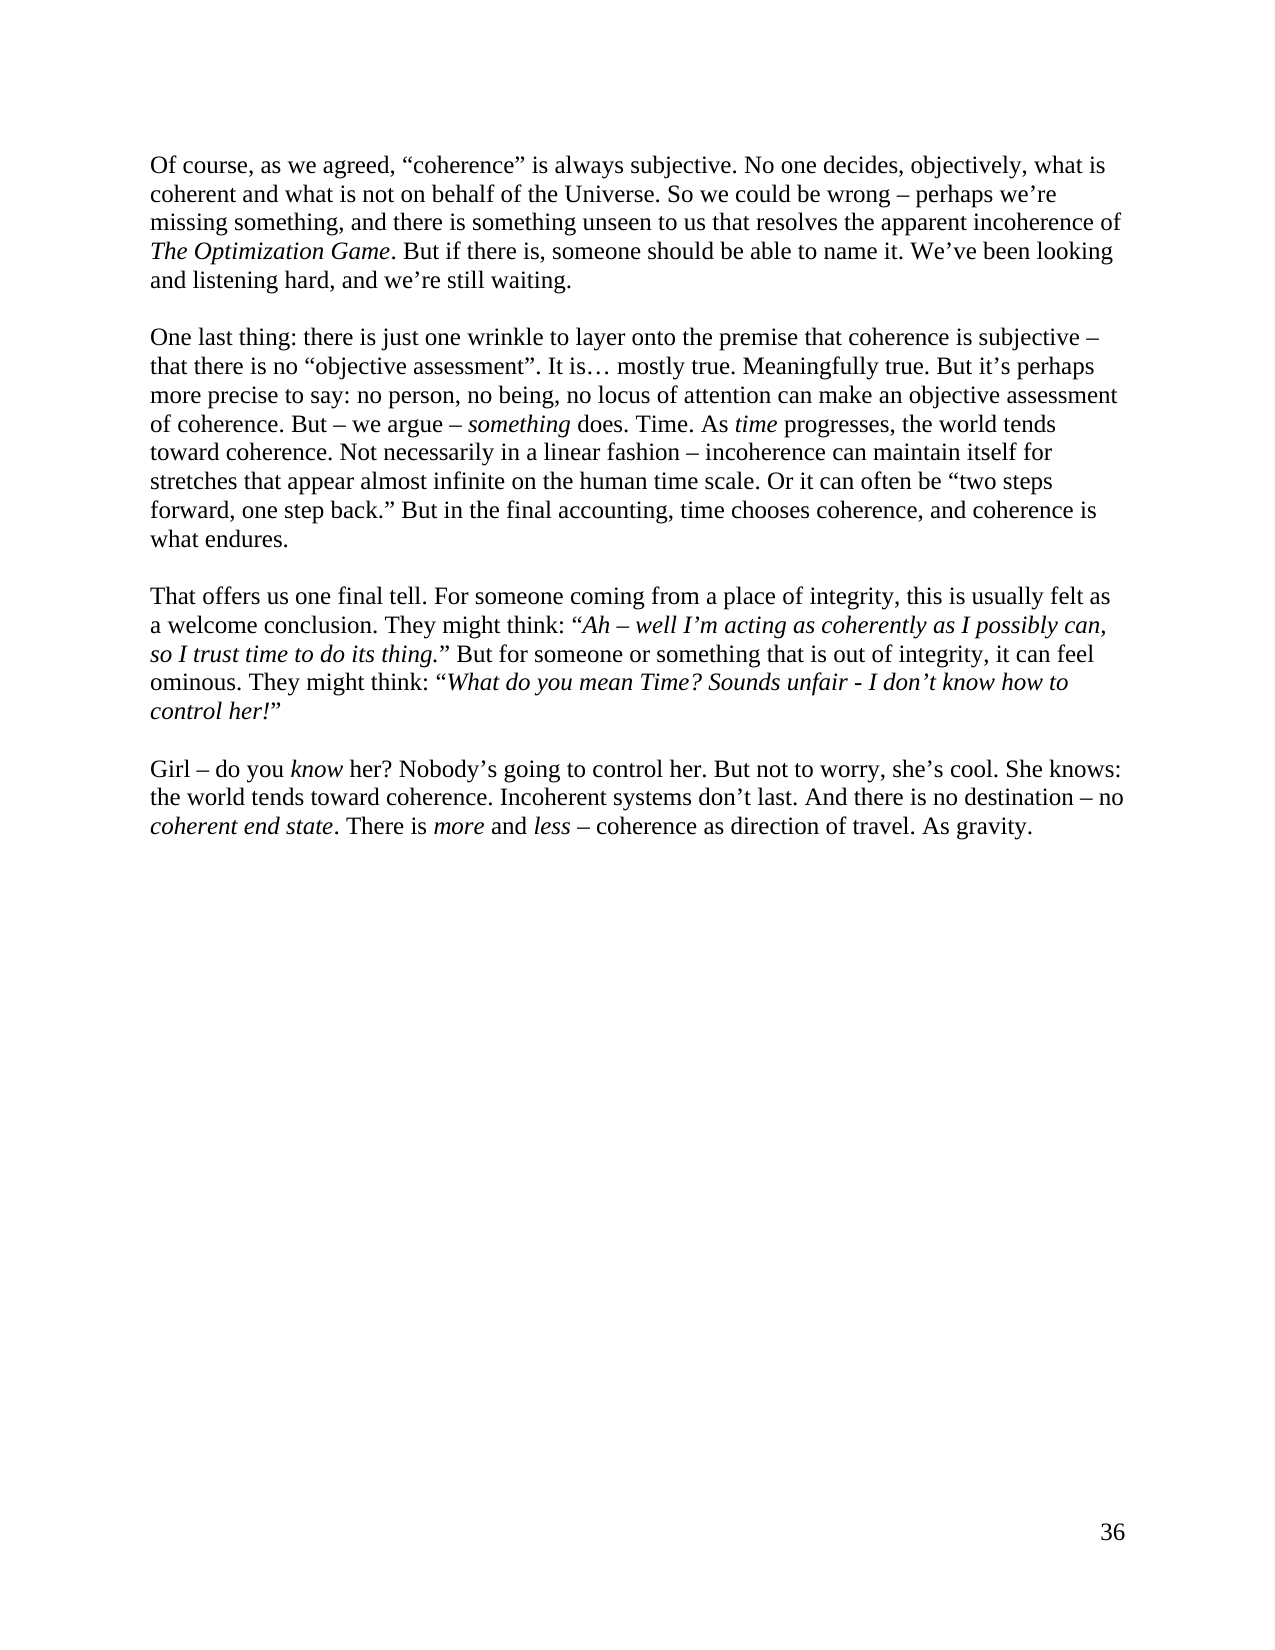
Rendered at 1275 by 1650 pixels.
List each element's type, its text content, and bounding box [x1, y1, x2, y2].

text Of course, as we agreed, “coherence” is always subjective. No one decides, objectively, what is coherent and what is not on behalf of the Universe. So we could be wrong – perhaps we’re missing something, and there is something unseen to us that resolves the apparent incoherence of The Optimization Game. But if there is, someone should be able to name it. We’ve been looking and listening hard, and we’re still waiting. [150, 150, 1125, 294]
text That offers us one final tell. For someone coming from a place of integrity, this is usually felt as a welcome conclusion. They might think: “Ah – well I’m acting as coherently as I possibly can, so I trust time to do its thing.” But for someone or something that is out of integrity, it can feel ominous. They might think: “What do you mean Time? Sounds unfair - I don’t know how to control her!” [150, 581, 1125, 725]
text One last thing: there is just one wrinkle to layer onto the premise that coherence is subjective – that there is no “objective assessment”. It is… mostly true. Meaningfully true. But it’s perhaps more precise to say: no person, no being, no locus of attention can make an objective assessment of coherence. But – we argue – something does. Time. As time progresses, the world tends toward coherence. Not necessarily in a linear fashion – incoherence can maintain itself for stretches that appear almost infinite on the human time scale. Or it can often be “two steps forward, one step back.” But in the final accounting, time chooses coherence, and coherence is what endures. [150, 322, 1125, 552]
text Girl – do you know her? Nobody’s going to control her. But not to worry, she’s cool. She knows: the world tends toward coherence. Incoherent systems don’t last. And there is no destination – no coherent end state. There is more and less – coherence as direction of travel. As gravity. [150, 754, 1125, 840]
